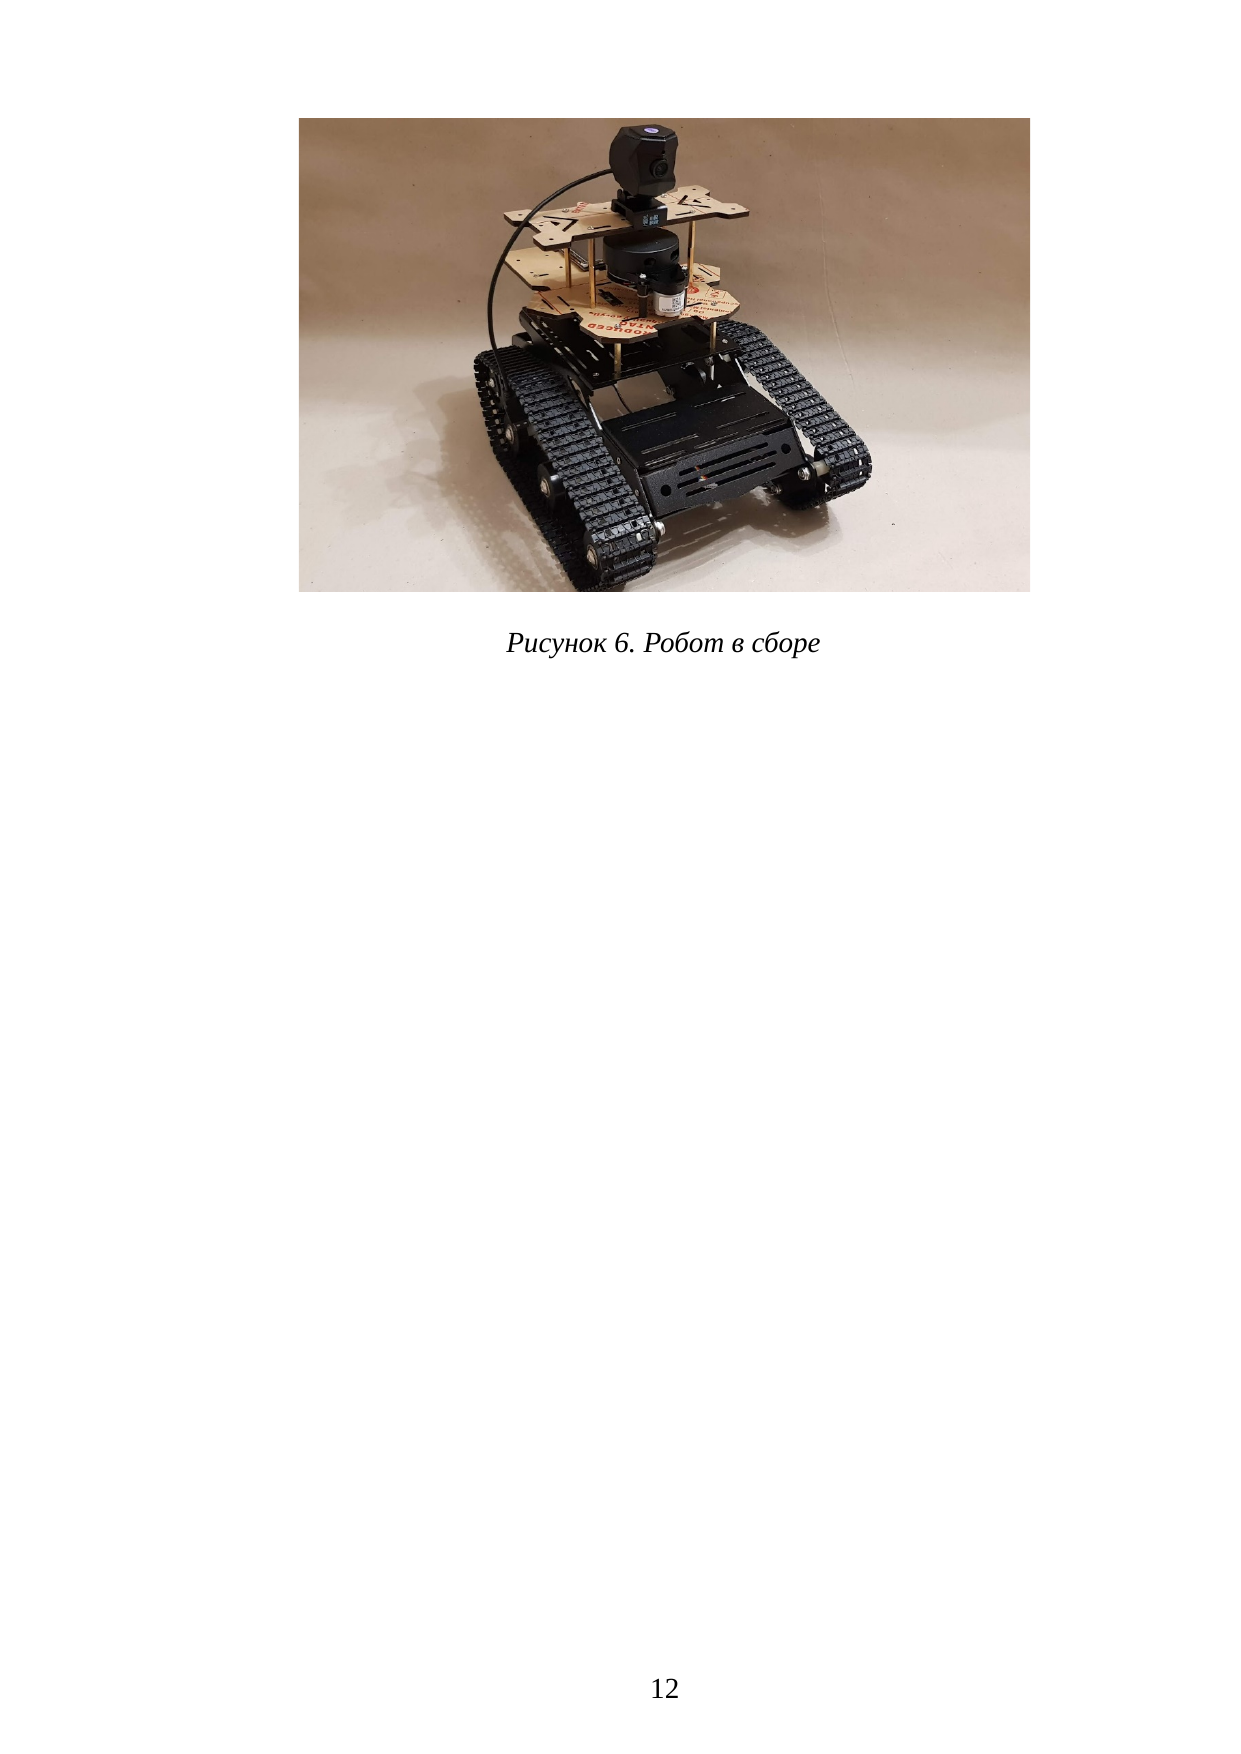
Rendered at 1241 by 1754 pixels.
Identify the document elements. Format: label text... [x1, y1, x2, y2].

picture [298, 118, 1030, 592]
text Рисунок 6. Робот в сборе [177, 625, 1152, 658]
